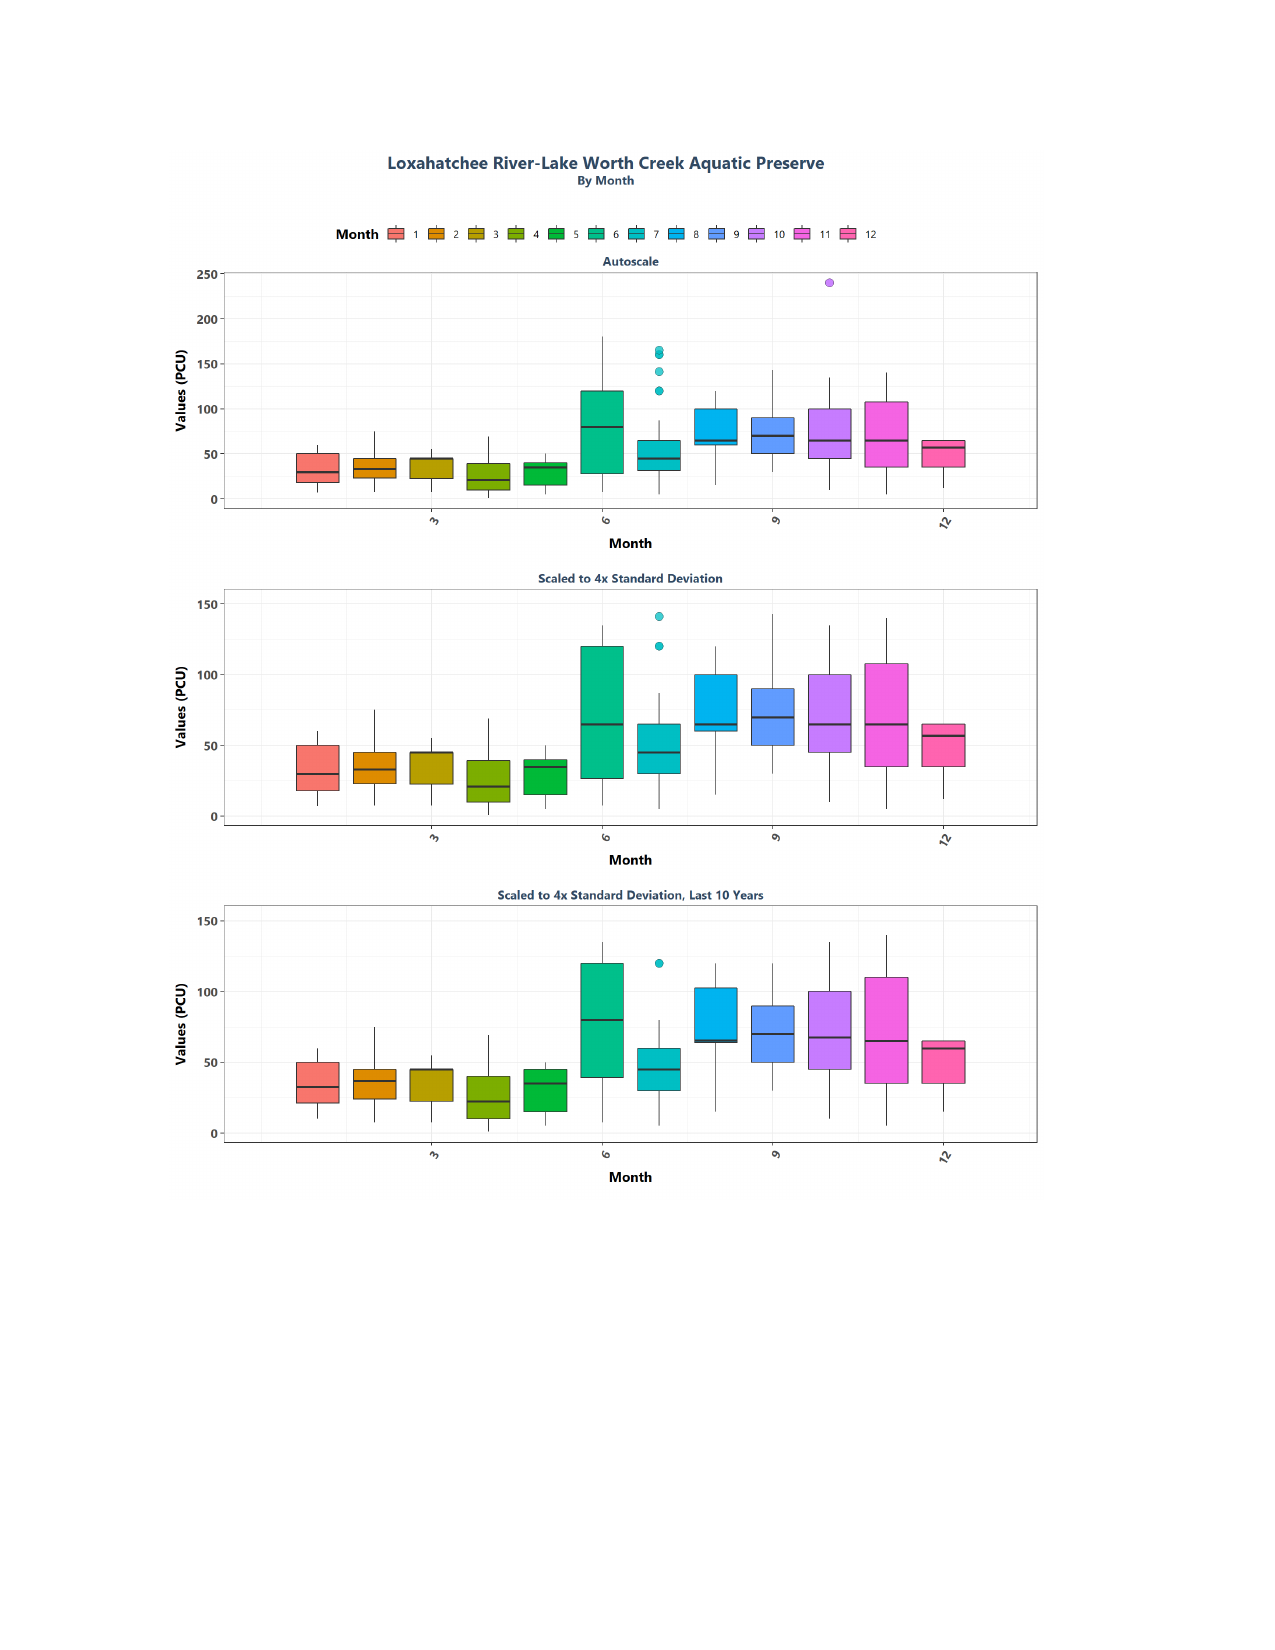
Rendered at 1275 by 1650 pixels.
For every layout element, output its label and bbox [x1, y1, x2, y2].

picture [168, 150, 1044, 1200]
